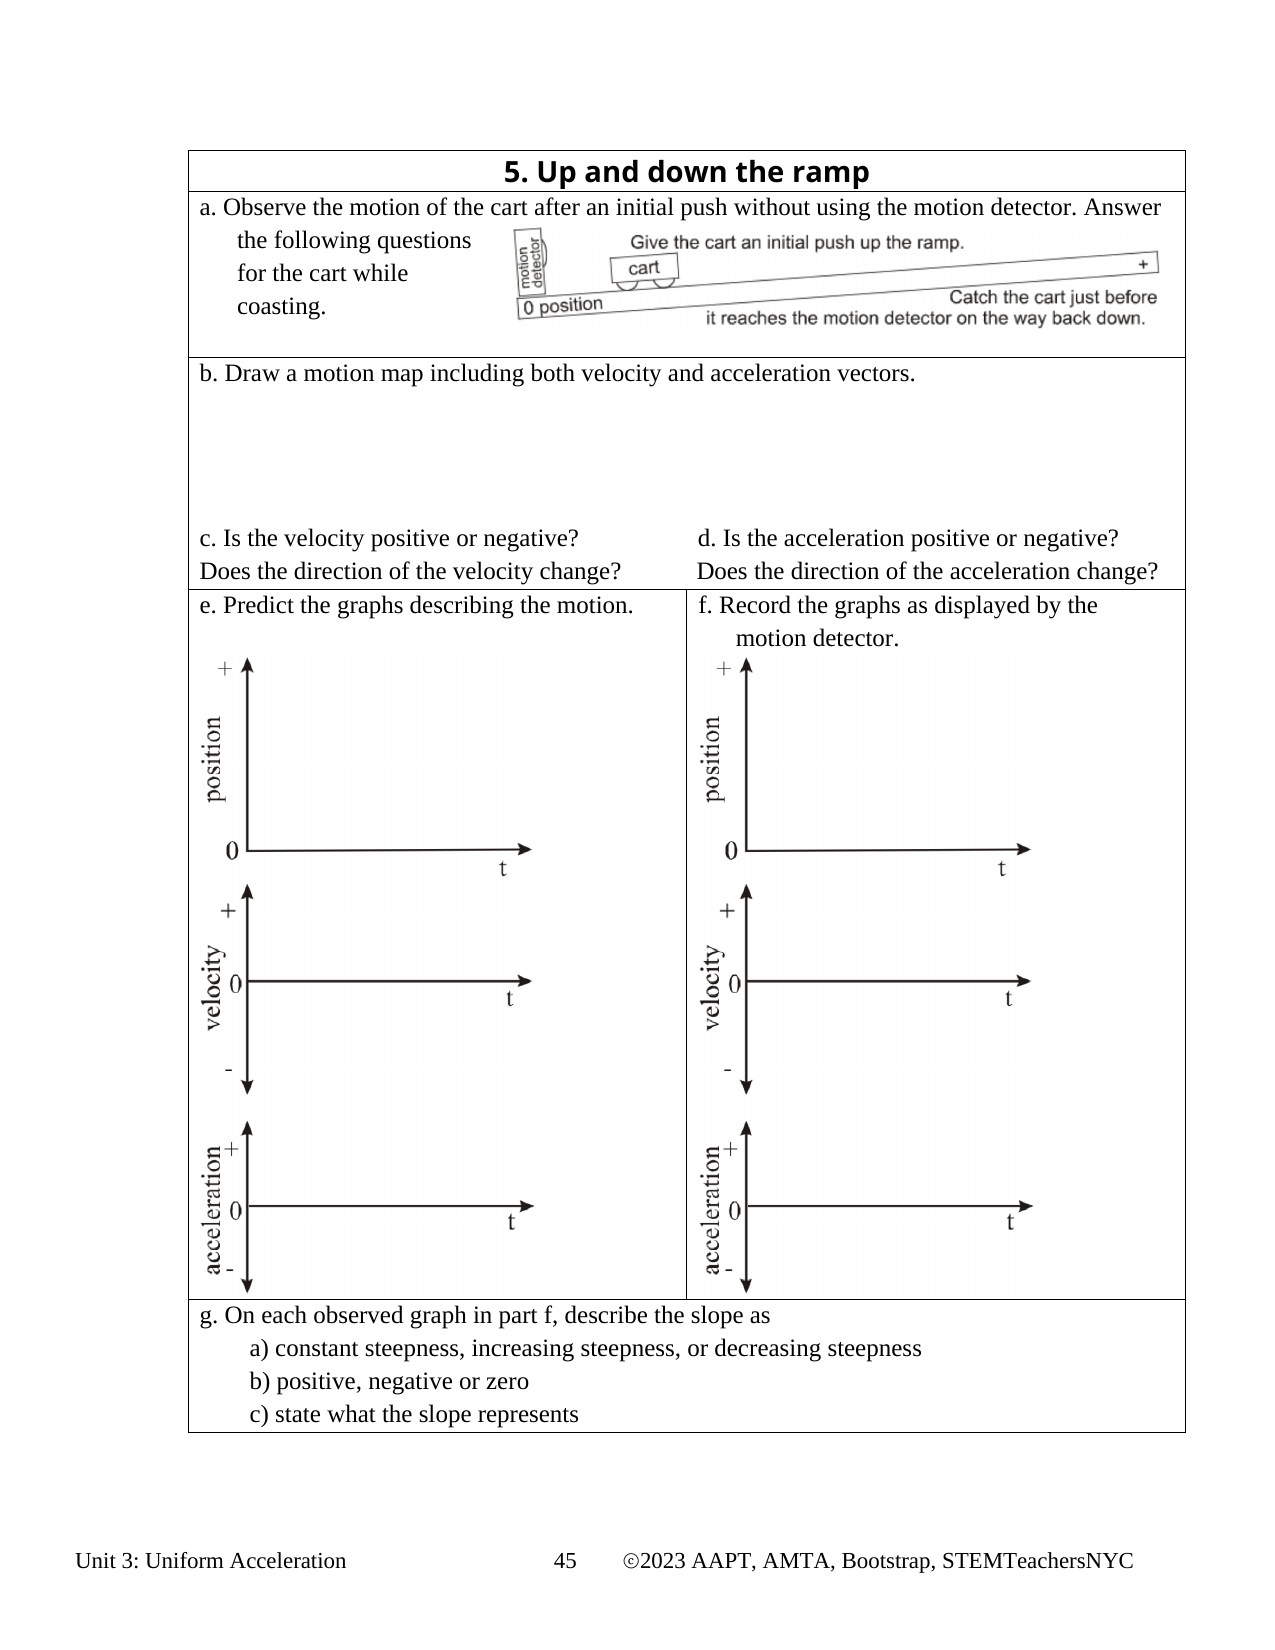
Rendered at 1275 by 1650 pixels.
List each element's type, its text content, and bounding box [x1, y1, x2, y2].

table_cell a. Observe the motion of the cart after an initial push without using the motion detector. Answer the following questions for the cart while coasting. [189, 192, 1185, 357]
picture [512, 226, 1161, 330]
table_cell e. Predict the graphs describing the motion. [189, 590, 686, 1299]
picture [199, 655, 536, 1296]
table_cell f. Record the graphs as displayed by the motion detector. [687, 590, 1185, 1299]
table_cell b. Draw a motion map including both velocity and acceleration vectors. c. Is the velocity positive or negative? d. Is the acceleration positive or negative? Does the direction of the velocity change? Does the direction of the acceleration change? [189, 358, 1185, 589]
table_header 5. Up and down the ramp [189, 151, 1185, 191]
table_cell g. On each observed graph in part f, describe the slope as a) constant steepness, increasing steepness, or decreasing steepness b) positive, negative or zero c) state what the slope represents [189, 1300, 1185, 1432]
picture [698, 655, 1035, 1296]
